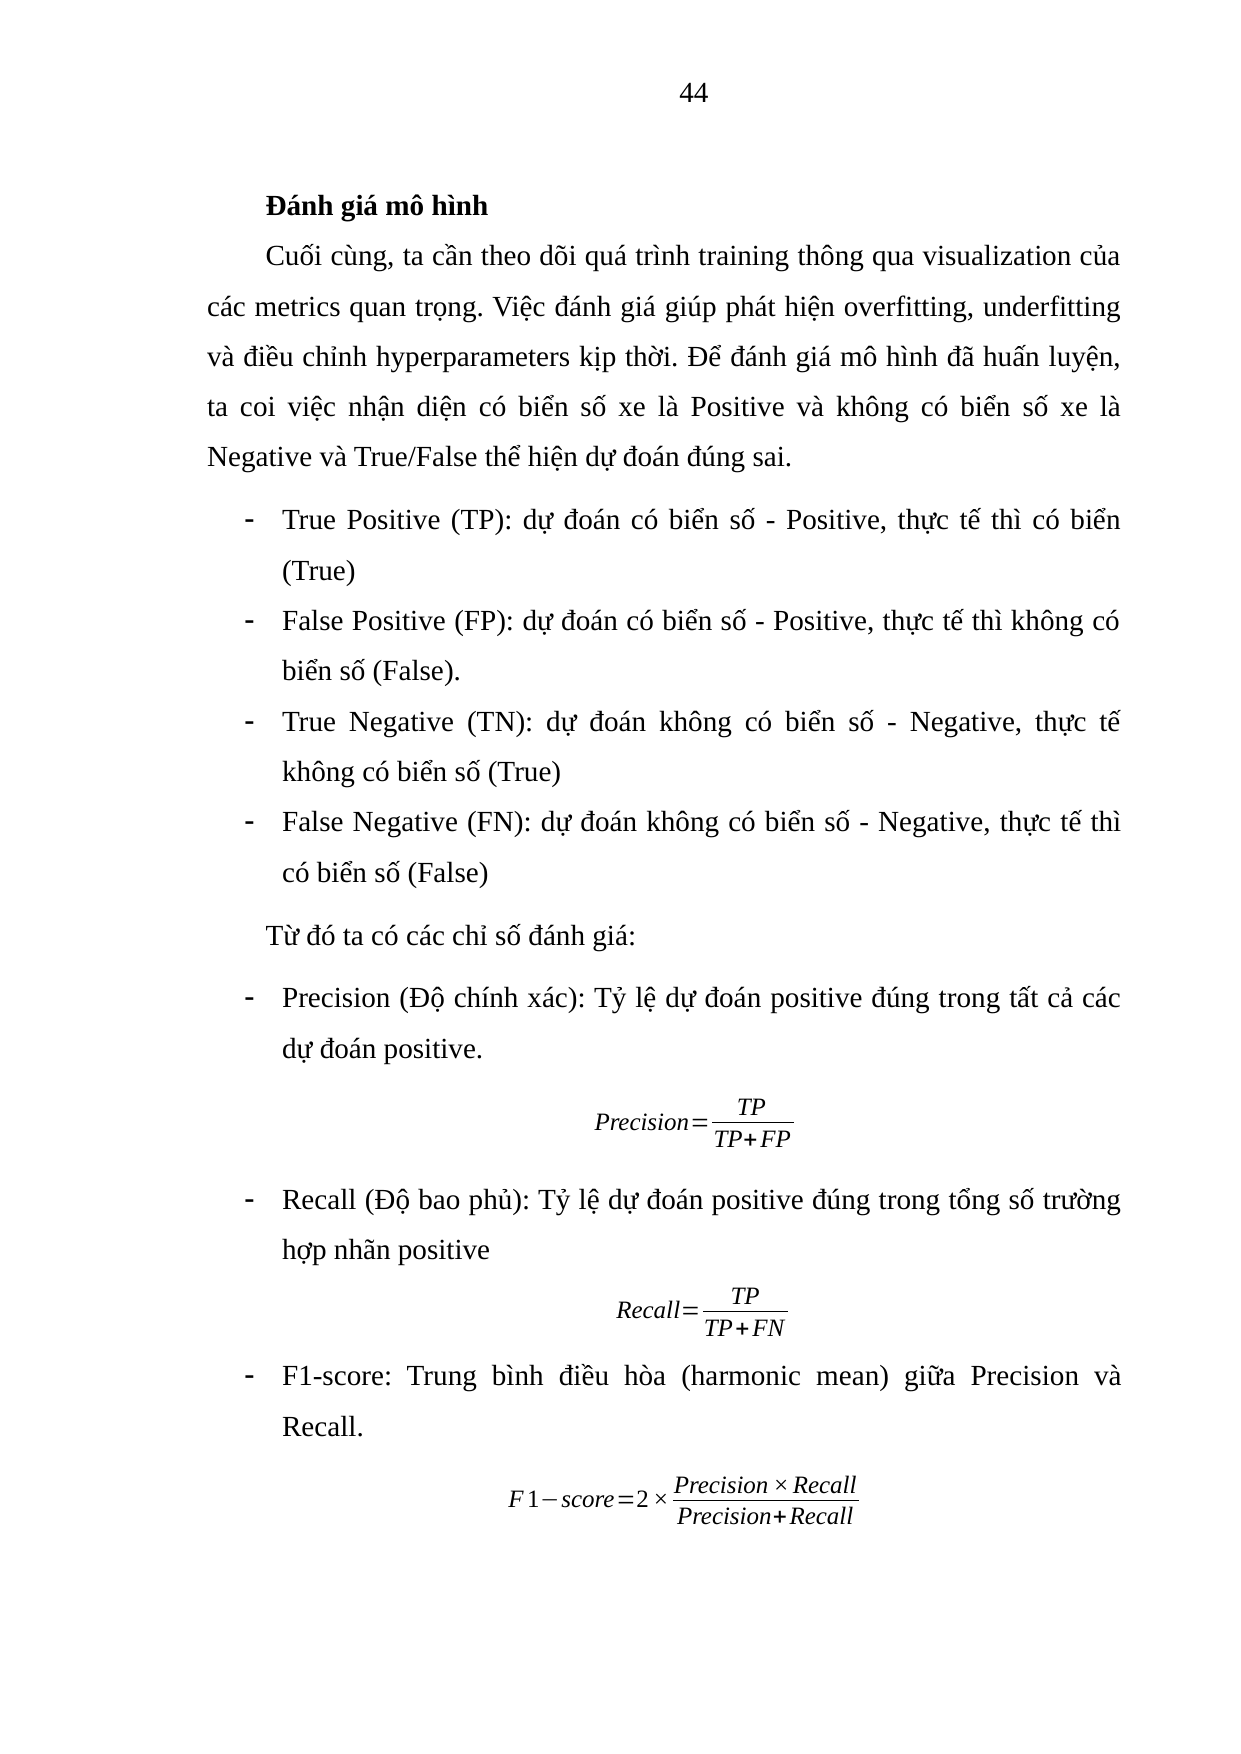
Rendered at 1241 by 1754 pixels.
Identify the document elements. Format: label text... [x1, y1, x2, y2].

text Đánh giá mô hình [207, 188, 1122, 222]
text Cuối cùng, ta cần theo dõi quá trình training thông qua visualization của các metrics quan trọng. Việc đánh giá giúp phát hiện overfitting, underfitting và điều chỉnh hyperparameters kịp thời. Để đánh giá mô hình đã huấn luyện, ta coi việc nhận diện có biển số xe là Positive và không có biển số xe là Negative và True/False thể hiện dự đoán đúng sai. [207, 238, 1122, 473]
list Recall (Độ bao phủ): Tỷ lệ dự đoán positive đúng trong tổng số trường hợp nhãn positive [244, 1182, 1122, 1266]
list False Negative (FN): dự đoán không có biển số - Negative, thực tế thì có biển số (False) [244, 804, 1122, 888]
list F1-score: Trung bình điều hòa (harmonic mean) giữa Precision và Recall. [244, 1358, 1122, 1442]
list False Positive (FP): dự đoán có biển số - Positive, thực tế thì không có biển số (False). [244, 603, 1122, 687]
list Precision (Độ chính xác): Tỷ lệ dự đoán positive đúng trong tất cả các dự đoán positive. [244, 981, 1122, 1064]
list True Positive (TP): dự đoán có biển số - Positive, thực tế thì có biển (True) [244, 502, 1122, 586]
list True Negative (TN): dự đoán không có biển số - Negative, thực tế không có biển số (True) [244, 704, 1122, 788]
text Từ đó ta có các chỉ số đánh giá: [207, 918, 1122, 951]
